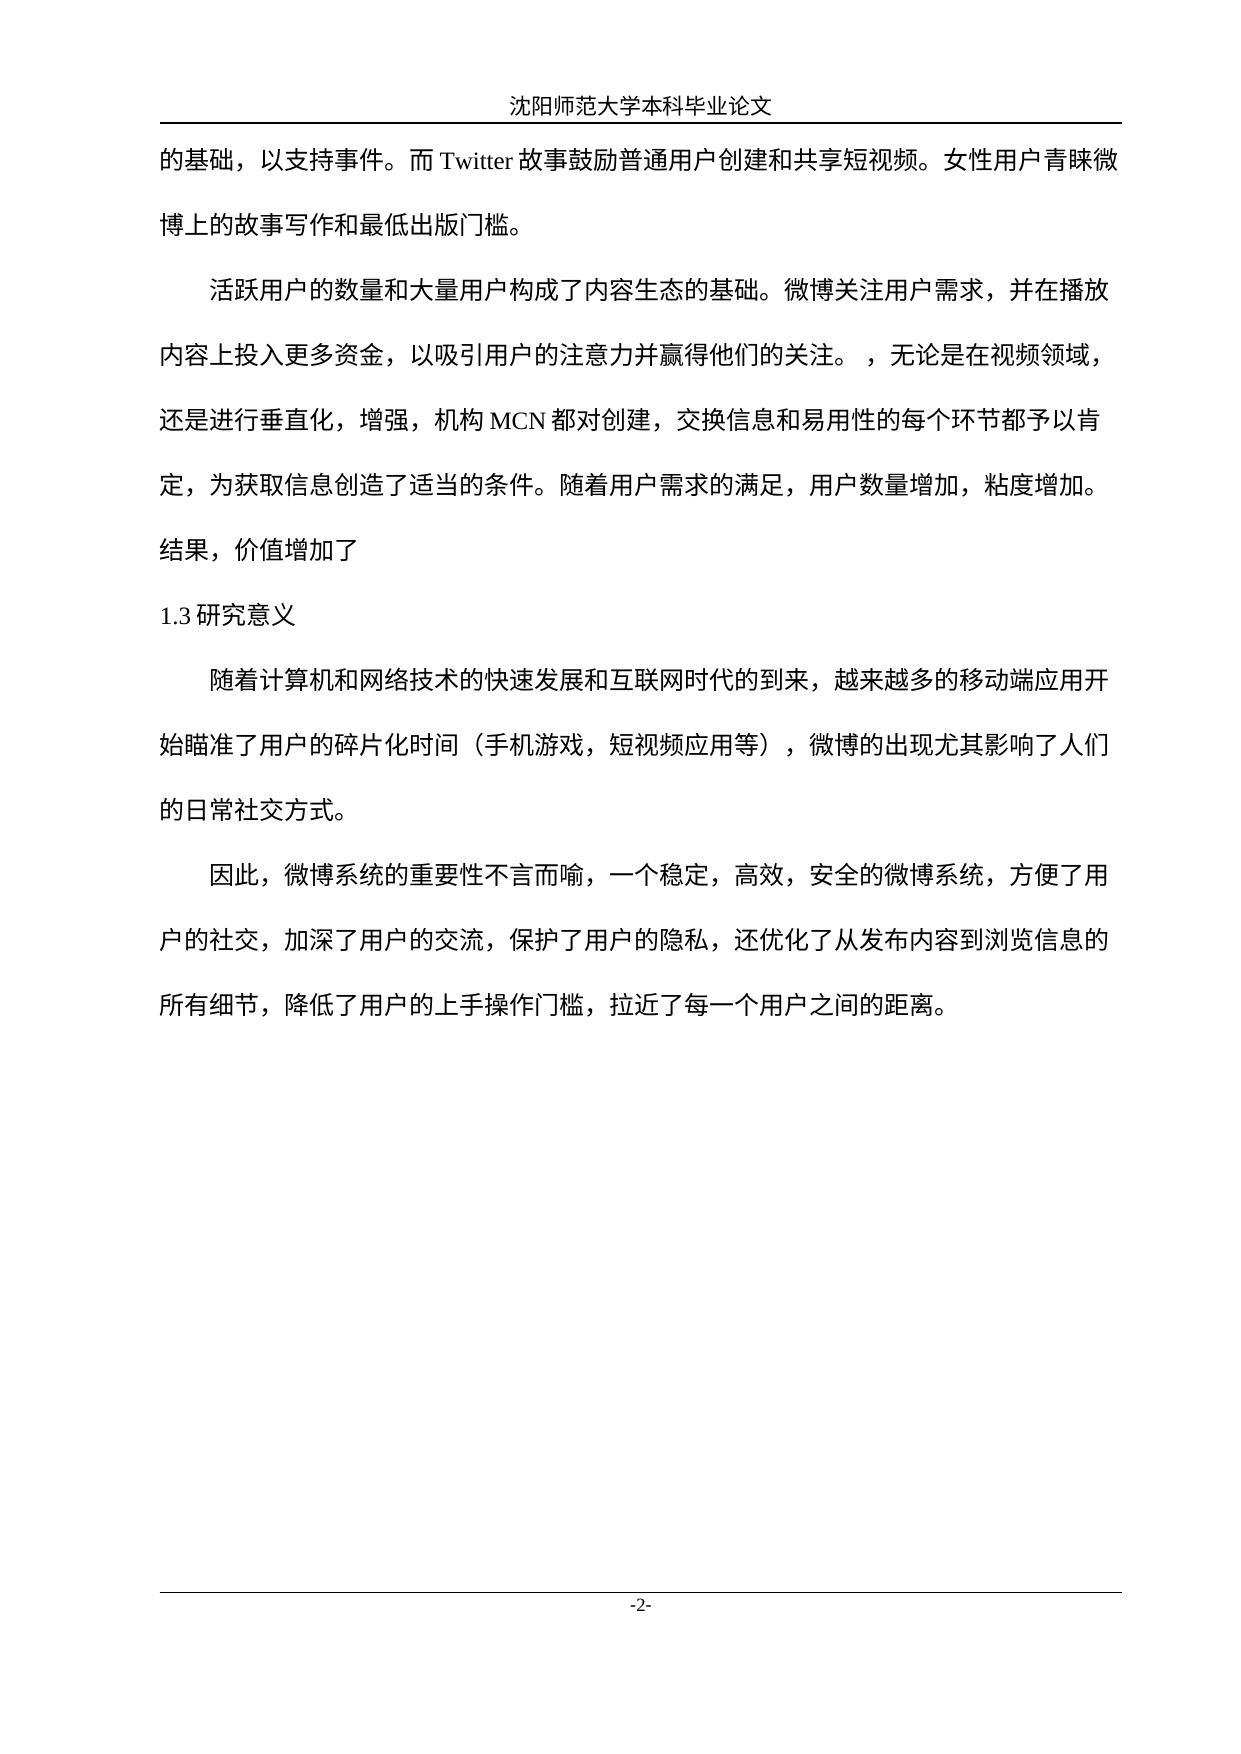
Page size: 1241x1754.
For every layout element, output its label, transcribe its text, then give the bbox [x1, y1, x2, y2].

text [159, 126, 1122, 256]
text 随着计算机和网络技术的快速发展和互联网时代的到来，越来越多的移动端应用开始瞄准了用户的碎片化时间（手机游戏，短视频应用等），微博的出现尤其影响了人们的日常社交方式。 [159, 646, 1122, 841]
text 因此，微博系统的重要性不言而喻，一个稳定，高效，安全的微博系统，方便了用户的社交，加深了用户的交流，保护了用户的隐私，还优化了从发布内容到浏览信息的所有细节，降低了用户的上手操作门槛，拉近了每一个用户之间的距离。 [159, 841, 1122, 1036]
text 活跃用户的数量和大量用户构成了内容生态的基础。微博关注用户需求，并在播放内容上投入更多资金，以吸引用户的注意力并赢得他们的关注。 ，无论是在视频领域，还是进行垂直化，增强，机构MCN都对创建，交换信息和易用性的每个环节都予以肯定，为获取信息创造了适当的条件。随着用户需求的满足，用户数量增加，粘度增加。结果，价值增加了 [159, 256, 1122, 581]
